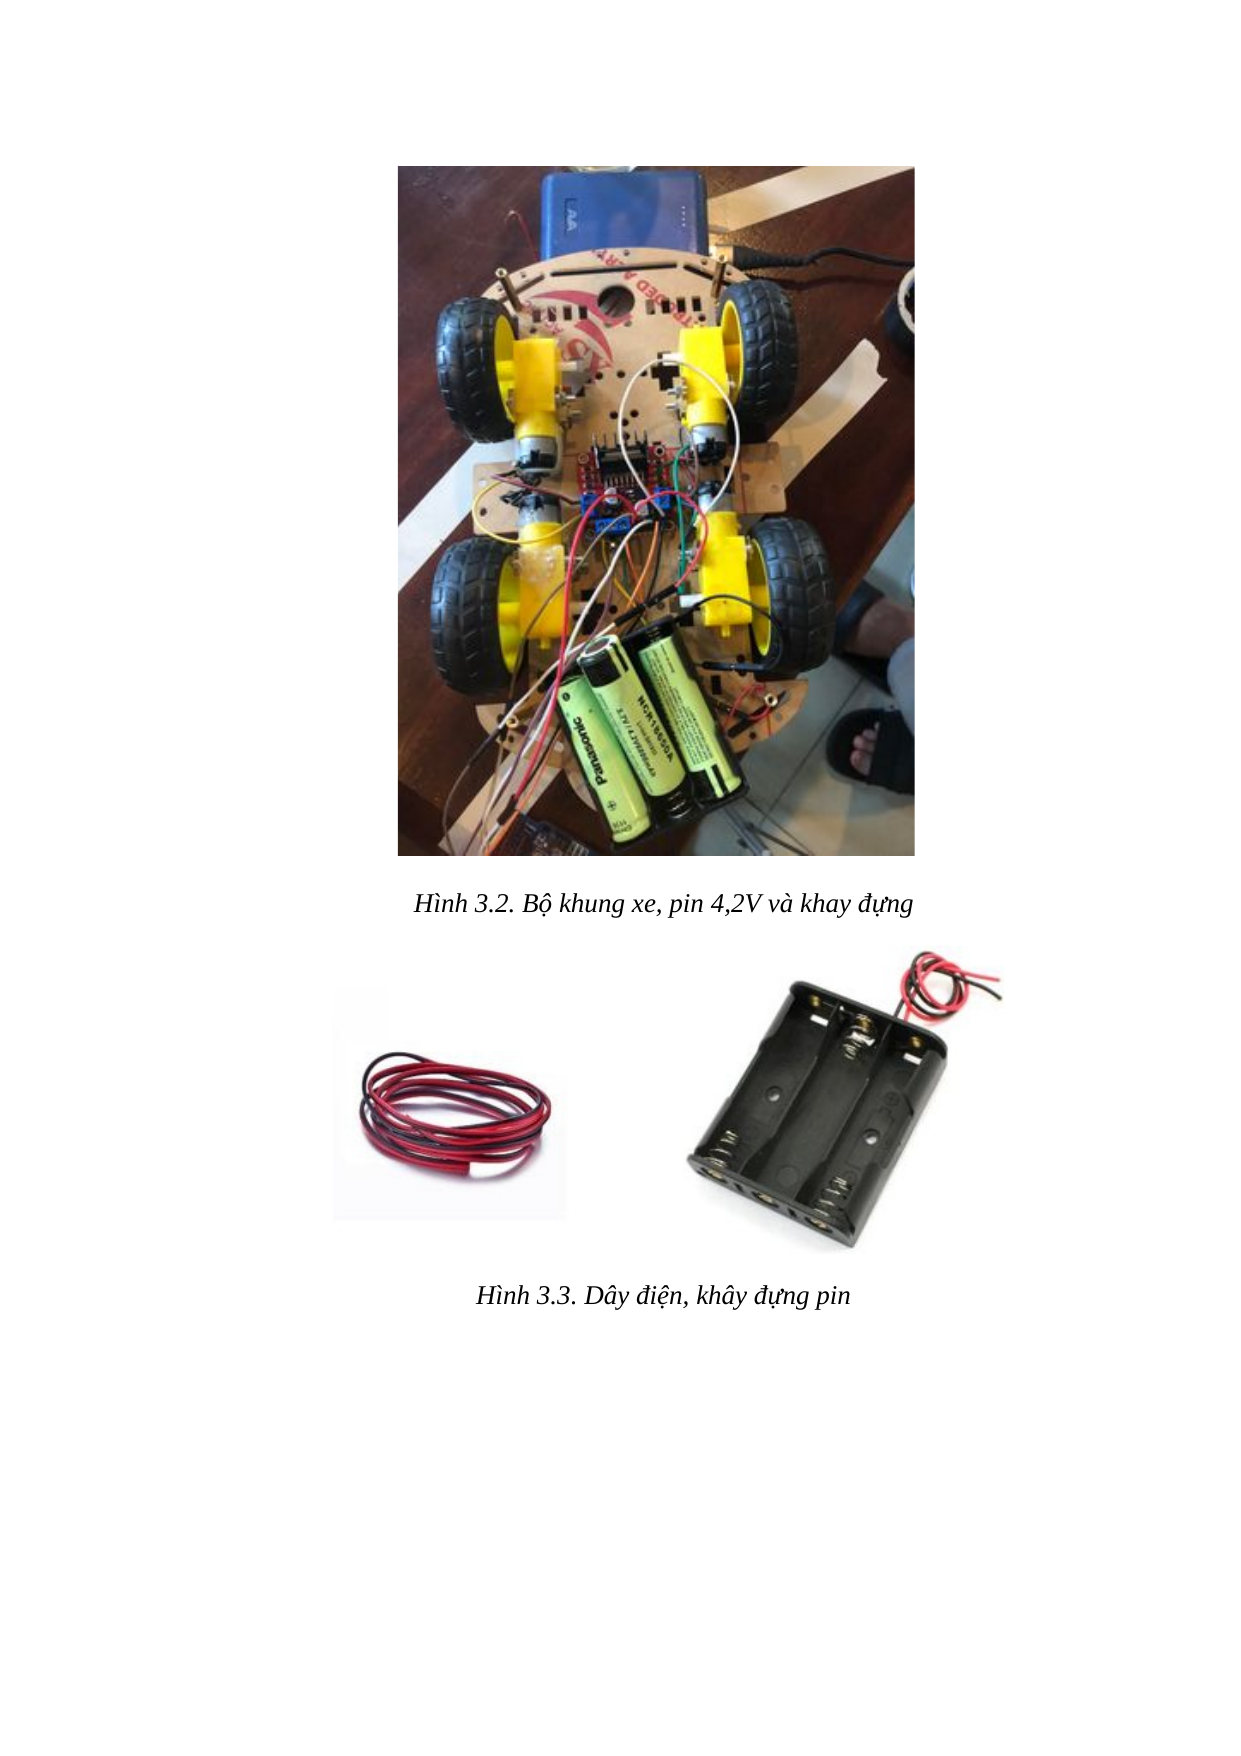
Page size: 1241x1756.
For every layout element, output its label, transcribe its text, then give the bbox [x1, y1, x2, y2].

picture [332, 945, 1005, 1254]
text Hình 3.2. Bộ khung xe, pin 4,2V và khay đựng [173, 887, 1157, 918]
picture [397, 166, 915, 856]
